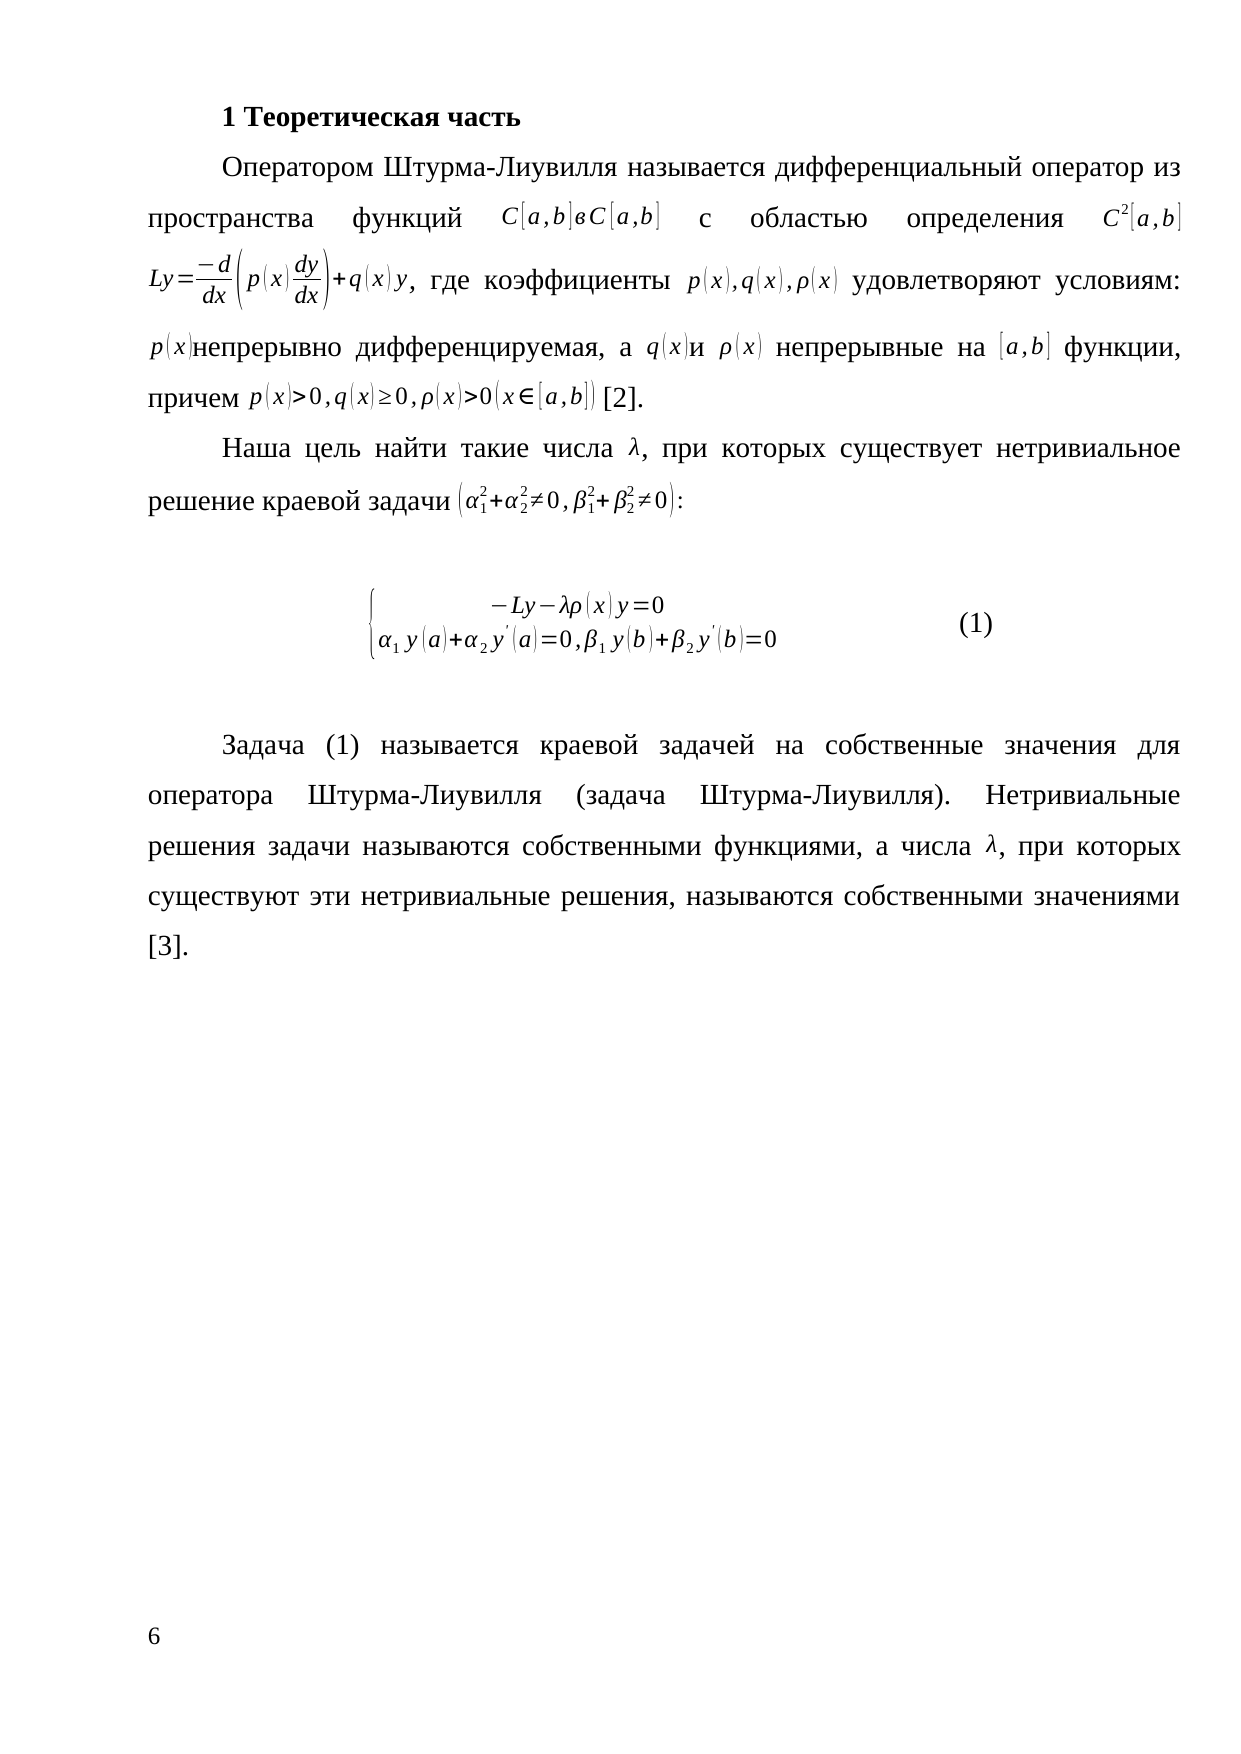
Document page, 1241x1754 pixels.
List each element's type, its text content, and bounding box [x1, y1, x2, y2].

text Наша цель найти такие числа , при которых существует нетривиальное решение краевой задачи [148, 430, 1181, 519]
text Оператором Штурма-Лиувилля называется дифференциальный оператор из пространства функций c областью определения , где коэффициенты удовлетворяют условиям: непрерывно дифференцируемая, а и непрерывные на функции, причем [2]. [148, 149, 1181, 413]
text Задача (1) называется краевой задачей на собственные значения для оператора Штурма-Лиувилля (задача Штурма-Лиувилля). Нетривиальные решения задачи называются собственными функциями, а числа , при которых существуют эти нетривиальные решения, называются собственными значениями [3]. [148, 727, 1181, 962]
text 1 Теоретическая часть [148, 99, 1181, 133]
text (1) [295, 586, 1181, 660]
